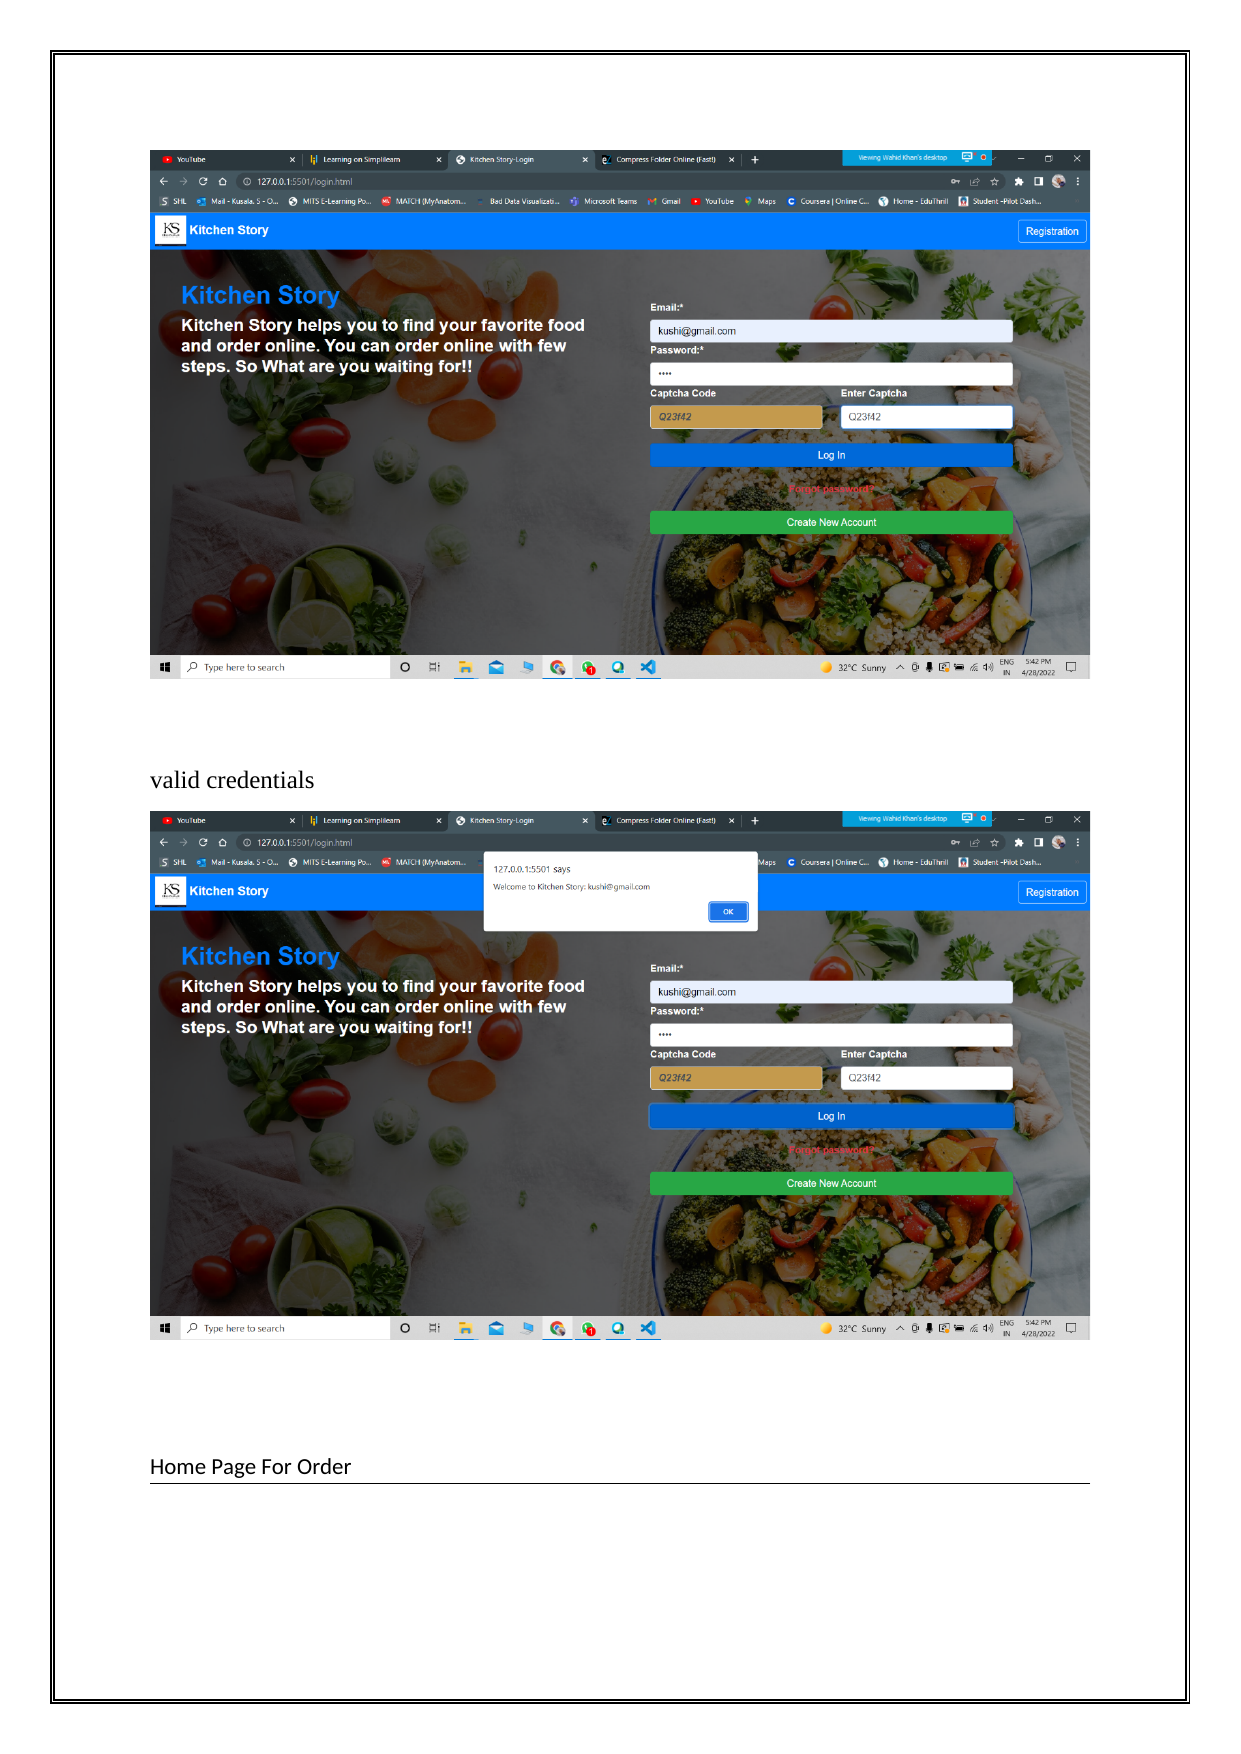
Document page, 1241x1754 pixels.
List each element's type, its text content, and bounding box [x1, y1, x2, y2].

picture [962, 152, 976, 161]
subtitle valid credentials [150, 765, 1090, 794]
text Home Page For Order [150, 1452, 1090, 1483]
picture [150, 150, 1091, 679]
picture [962, 813, 976, 822]
picture [150, 811, 1091, 1340]
